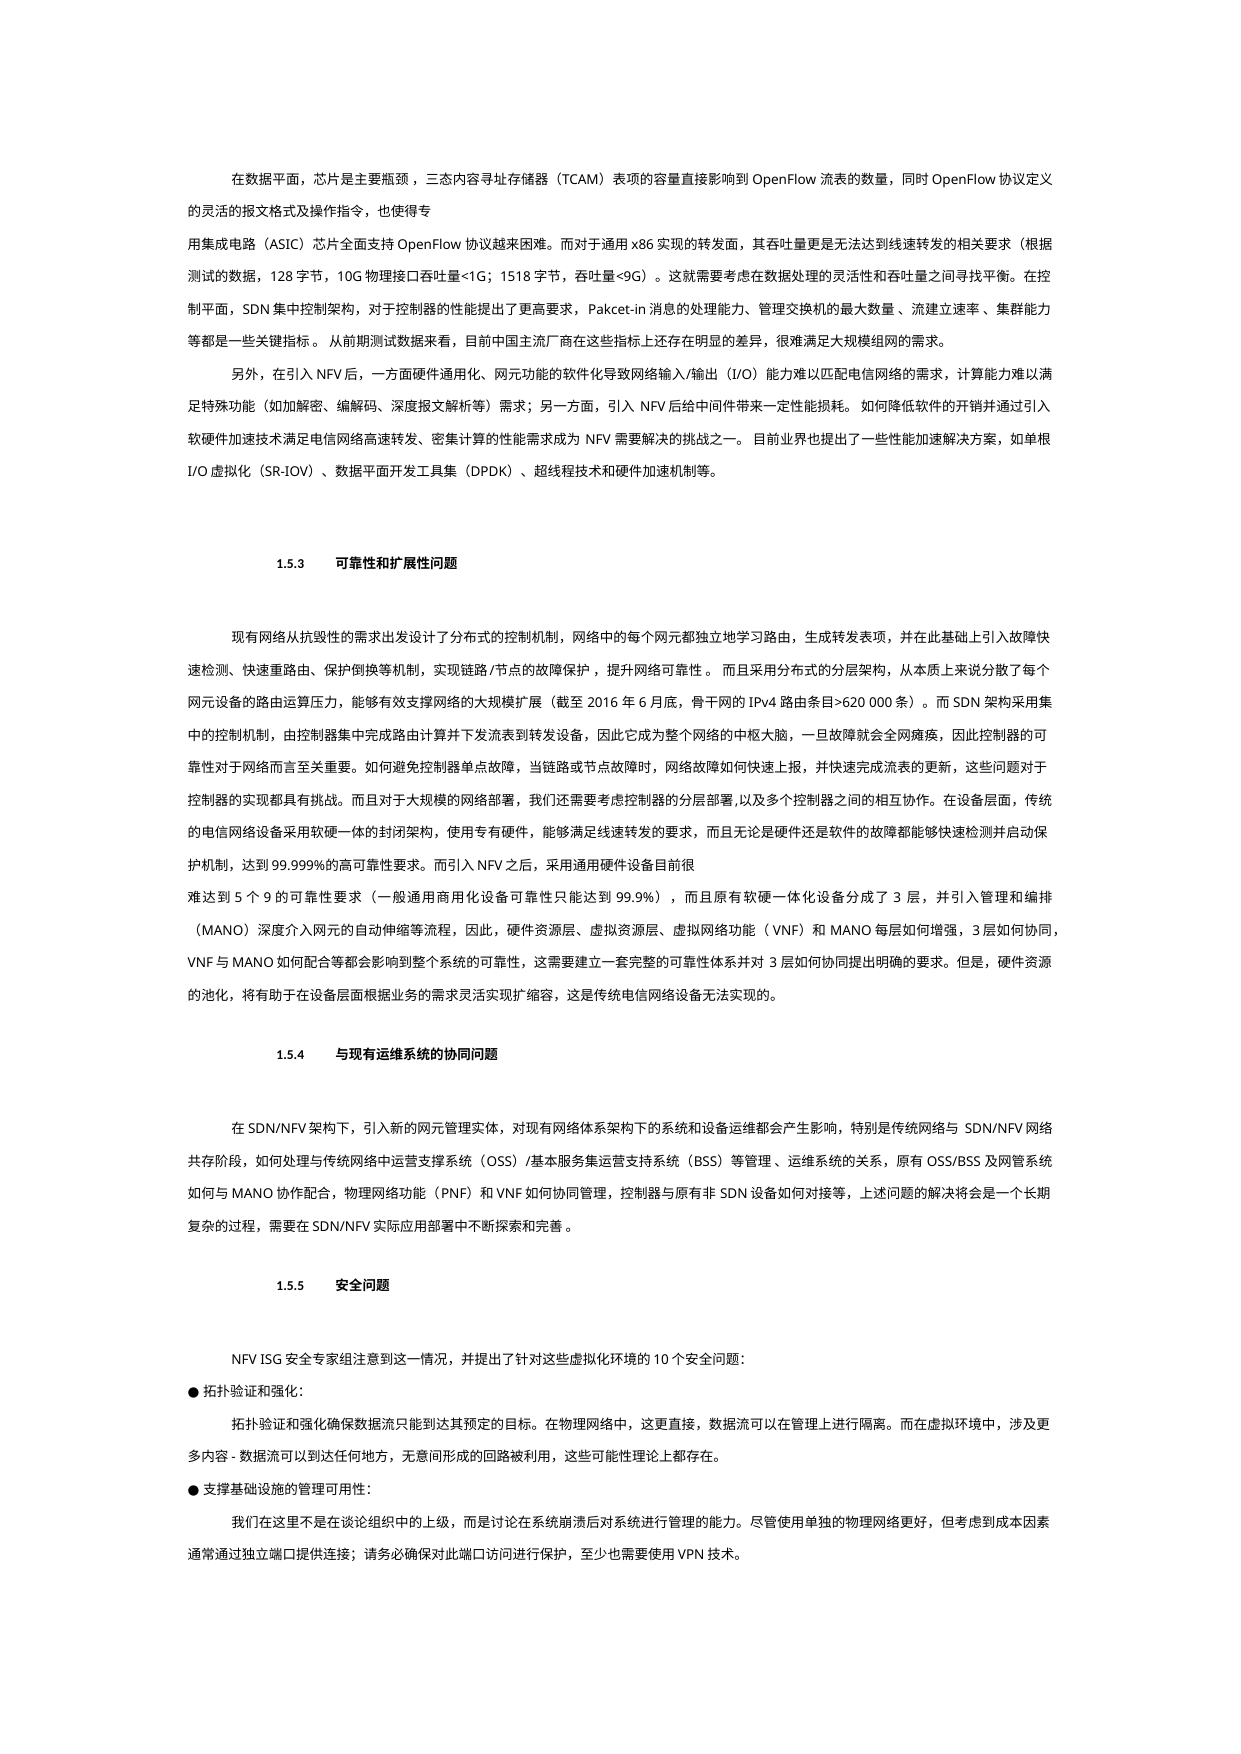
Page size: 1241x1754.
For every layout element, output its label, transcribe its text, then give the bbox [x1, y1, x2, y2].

text 难达到5个9的可靠性要求（一般通用商用化设备可靠性只能达到99.9%），而且原有软硬一体化设备分成了3 层，并引入管理和编排（MANO）深度介入网元的自动伸缩等流程，因此，硬件资源层、虚拟资源层、虚拟网络功能（VNF）和 MANO每层如何增强，3层如何协同，VNF与MANO如何配合等都会影响到整个系统的可靠性，这需要建立一套完整的可靠性体系并对 3 层如何协同提出明确的要求。但是，硬件资源的池化，将有助于在设备层面根据业务的需求灵活实现扩缩容，这是传统电信网络设备无法实现的。 [187, 880, 1053, 1010]
text 现有网络从抗毁性的需求出发设计了分布式的控制机制，网络中的每个网元都独立地学习路由，生成转发表项，并在此基础上引入故障快速检测、快速重路由、保护倒换等机制，实现链路/节点的故障保护 ，提升网络可靠性 。 而且采用分布式的分层架构，从本质上来说分散了每个网元设备的路由运算压力，能够有效支撑网络的大规模扩展（截至 2016 年 6 月底，骨干网的 IPv4 路由条目>620 000条）。而 SDN 架构采用集中的控制机制，由控制器集中完成路由计算并下发流表到转发设备，因此它成为整个网络的中枢大脑，一旦故障就会全网瘫痪，因此控制器的可靠性对于网络而言至关重要。如何避免控制器单点故障，当链路或节点故障时，网络故障如何快速上报，并快速完成流表的更新，这些问题对于控制器的实现都具有挑战。而且对于大规模的网络部署，我们还需要考虑控制器的分层部署,以及多个控制器之间的相互协作。在设备层面，传统的电信网络设备采用软硬一体的封闭架构，使用专有硬件，能够满足线速转发的要求，而且无论是硬件还是软件的故障都能够快速检测并启动保护机制，达到99.999%的高可靠性要求。而引入NFV之后，采用通用硬件设备目前很 [187, 620, 1053, 880]
text 用集成电路（ASIC）芯片全面支持OpenFlow 协议越来困难。而对于通用x86实现的转发面，其吞吐量更是无法达到线速转发的相关要求（根据测试的数据，128字节，10G物理接口吞吐量<1G；1518字节，吞吐量<9G）。这就需要考虑在数据处理的灵活性和吞吐量之间寻找平衡。在控制平面，SDN集中控制架构，对于控制器的性能提出了更高要求，Pakcet-in消息的处理能力、管理交换机的最大数量 、流建立速率 、集群能力等都是一些关键指标 。 从前期测试数据来看，目前中国主流厂商在这些指标上还存在明显的差异，很难满足大规模组网的需求。 [187, 227, 1053, 357]
subtitle 可靠性和扩展性问题 [276, 547, 1053, 579]
text ● 支撑基础设施的管理可用性： [187, 1472, 1053, 1505]
text 在 SDN/NFV架构下，引入新的网元管理实体，对现有网络体系架构下的系统和设备运维都会产生影响，特别是传统网络与SDN/NFV网络共存阶段，如何处理与传统网络中运营支撑系统（OSS）/基本服务集运营支持系统（BSS）等管理 、运维系统的关系，原有OSS/BSS 及网管系统如何与MANO协作配合，物理网络功能（PNF）和VNF如何协同管理，控制器与原有非SDN设备如何对接等，上述问题的解决将会是一个长期复杂的过程，需要在SDN/NFV实际应用部署中不断探索和完善 。 [187, 1111, 1053, 1241]
text 另外，在引入NFV后，一方面硬件通用化、网元功能的软件化导致网络输入/输出（I/O）能力难以匹配电信网络的需求，计算能力难以满足特殊功能（如加解密、编解码、深度报文解析等）需求；另一方面，引入NFV后给中间件带来一定性能损耗。 如何降低软件的开销并通过引入软硬件加速技术满足电信网络高速转发、密集计算的性能需求成为 NFV 需要解决的挑战之一。 目前业界也提出了一些性能加速解决方案，如单根I/O虚拟化（SR-IOV）、数据平面开发工具集（DPDK）、超线程技术和硬件加速机制等。 [187, 357, 1053, 487]
text ● 拓扑验证和强化： [187, 1375, 1053, 1407]
text 在数据平面，芯片是主要瓶颈 ，三态内容寻址存储器（TCAM）表项的容量直接影响到 OpenFlow 流表的数量，同时OpenFlow协议定义的灵活的报文格式及操作指令，也使得专 [187, 162, 1053, 227]
subtitle 安全问题 [276, 1268, 1053, 1301]
text 拓扑验证和强化确保数据流只能到达其预定的目标。在物理网络中，这更直接，数据流可以在管理上进行隔离。而在虚拟环境中，涉及更多内容 - 数据流可以到达任何地方，无意间形成的回路被利用，这些可能性理论上都存在。 [187, 1407, 1053, 1472]
text NFV ISG安全专家组注意到这一情况，并提出了针对这些虚拟化环境的10个安全问题： [187, 1342, 1053, 1375]
text 我们在这里不是在谈论组织中的上级，而是讨论在系统崩溃后对系统进行管理的能力。尽管使用单独的物理网络更好，但考虑到成本因素，通常通过独立端口提供连接；请务必确保对此端口访问进行保护，至少也需要使用VPN技术。 [187, 1505, 1053, 1570]
subtitle 与现有运维系统的协同问题 [276, 1037, 1053, 1070]
